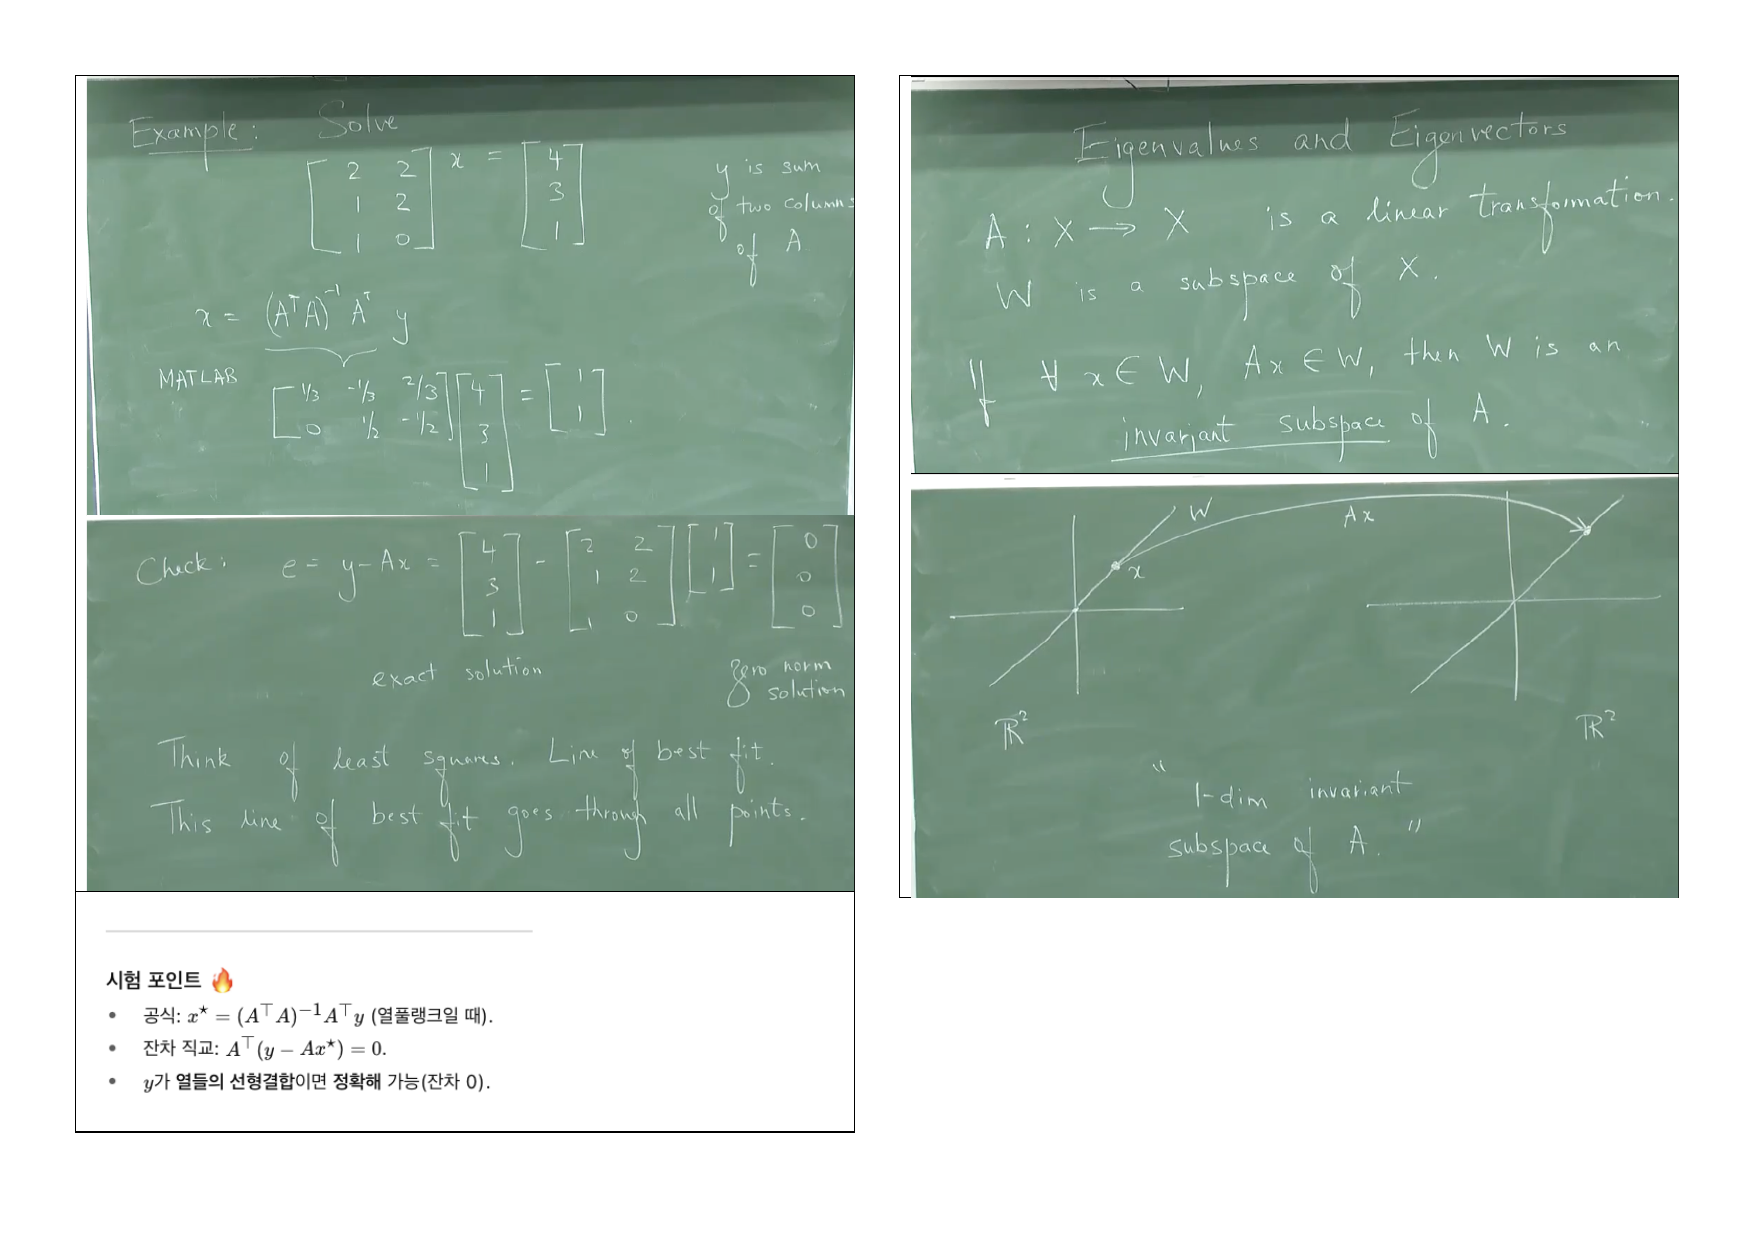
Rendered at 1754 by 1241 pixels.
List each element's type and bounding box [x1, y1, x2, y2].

table_cell [900, 76, 911, 897]
table_cell [76, 76, 86, 891]
picture [911, 76, 1679, 898]
table_cell [76, 892, 854, 1131]
picture [86, 923, 533, 1101]
picture [86, 76, 855, 891]
